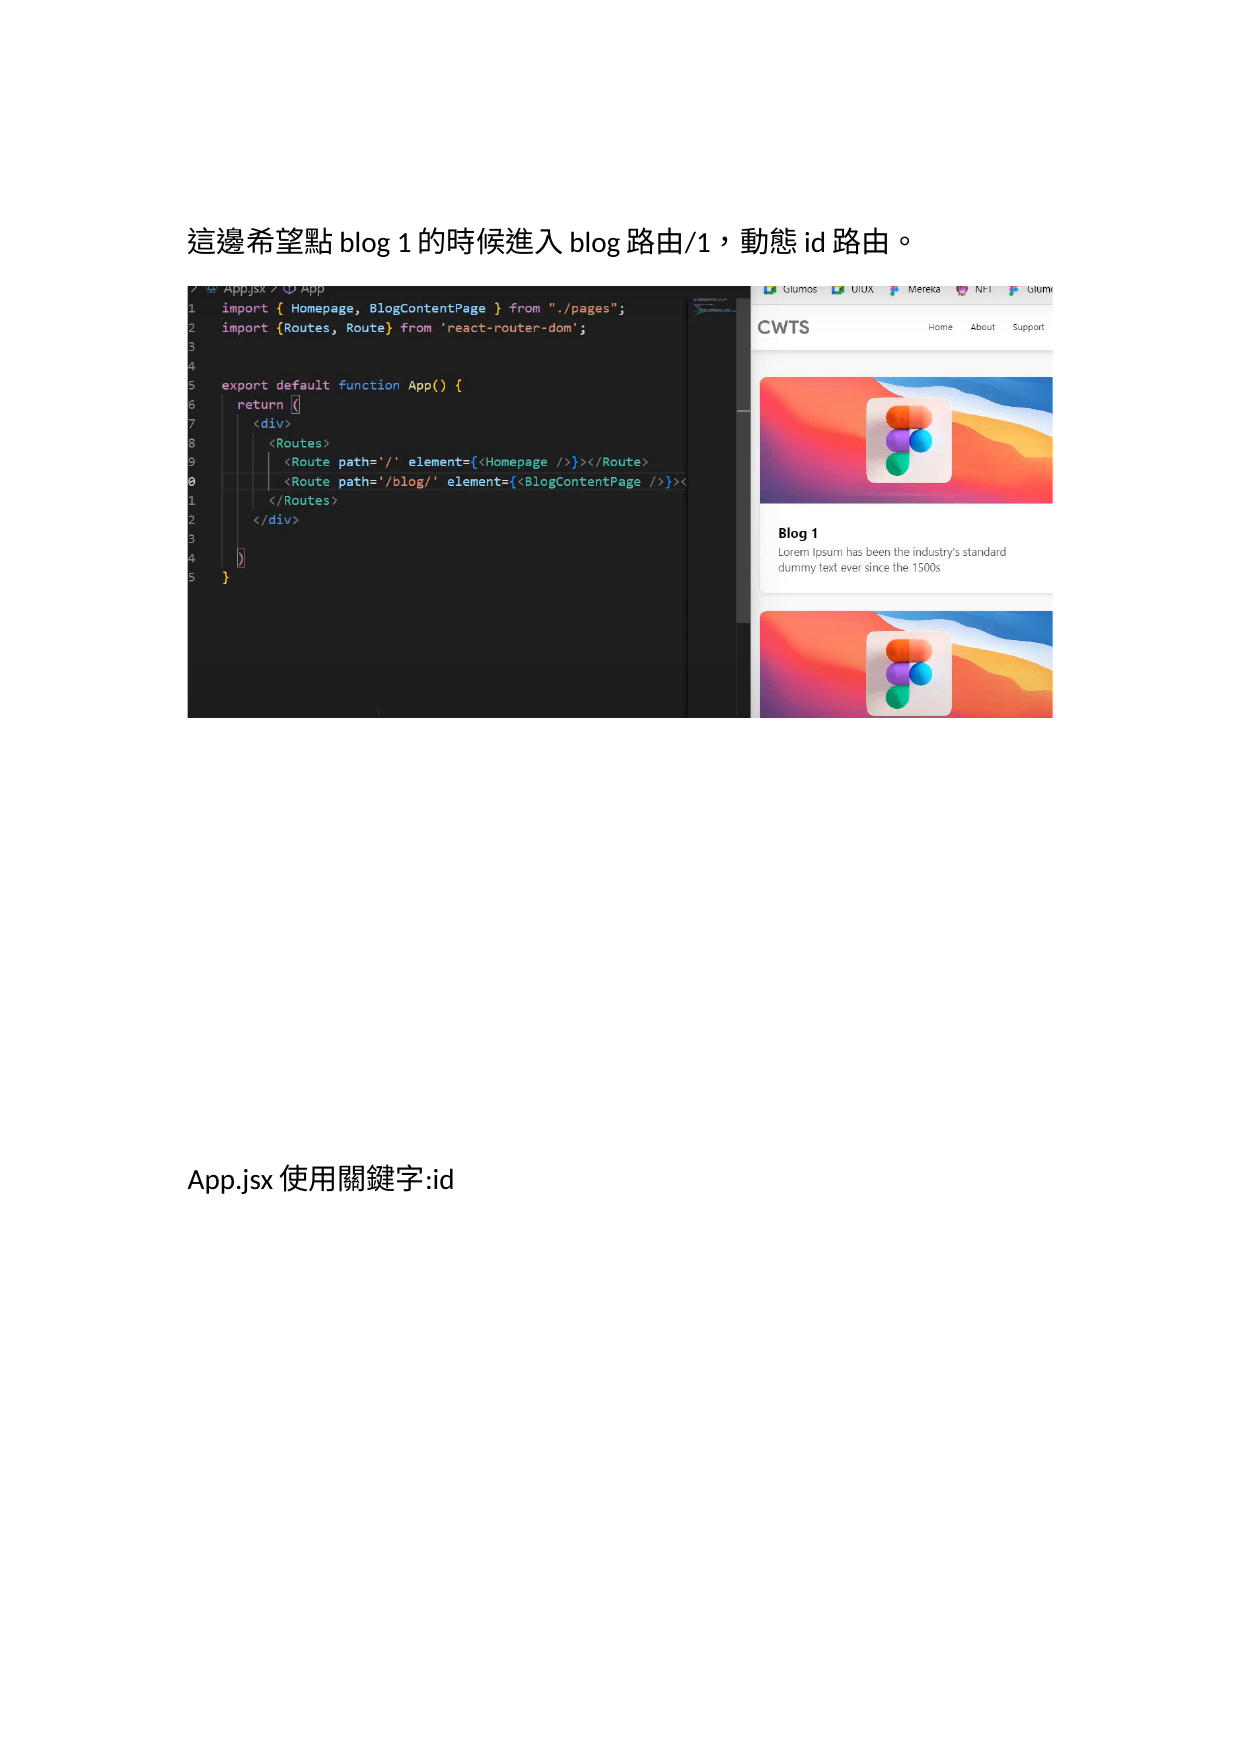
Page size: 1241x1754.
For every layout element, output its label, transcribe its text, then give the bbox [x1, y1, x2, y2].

text 這邊希望點blog 1的時候進入blog路由/1，動態id路由。 [187, 202, 1053, 277]
text App.jsx使用關鍵字:id [187, 1139, 1053, 1214]
picture [187, 286, 1053, 718]
